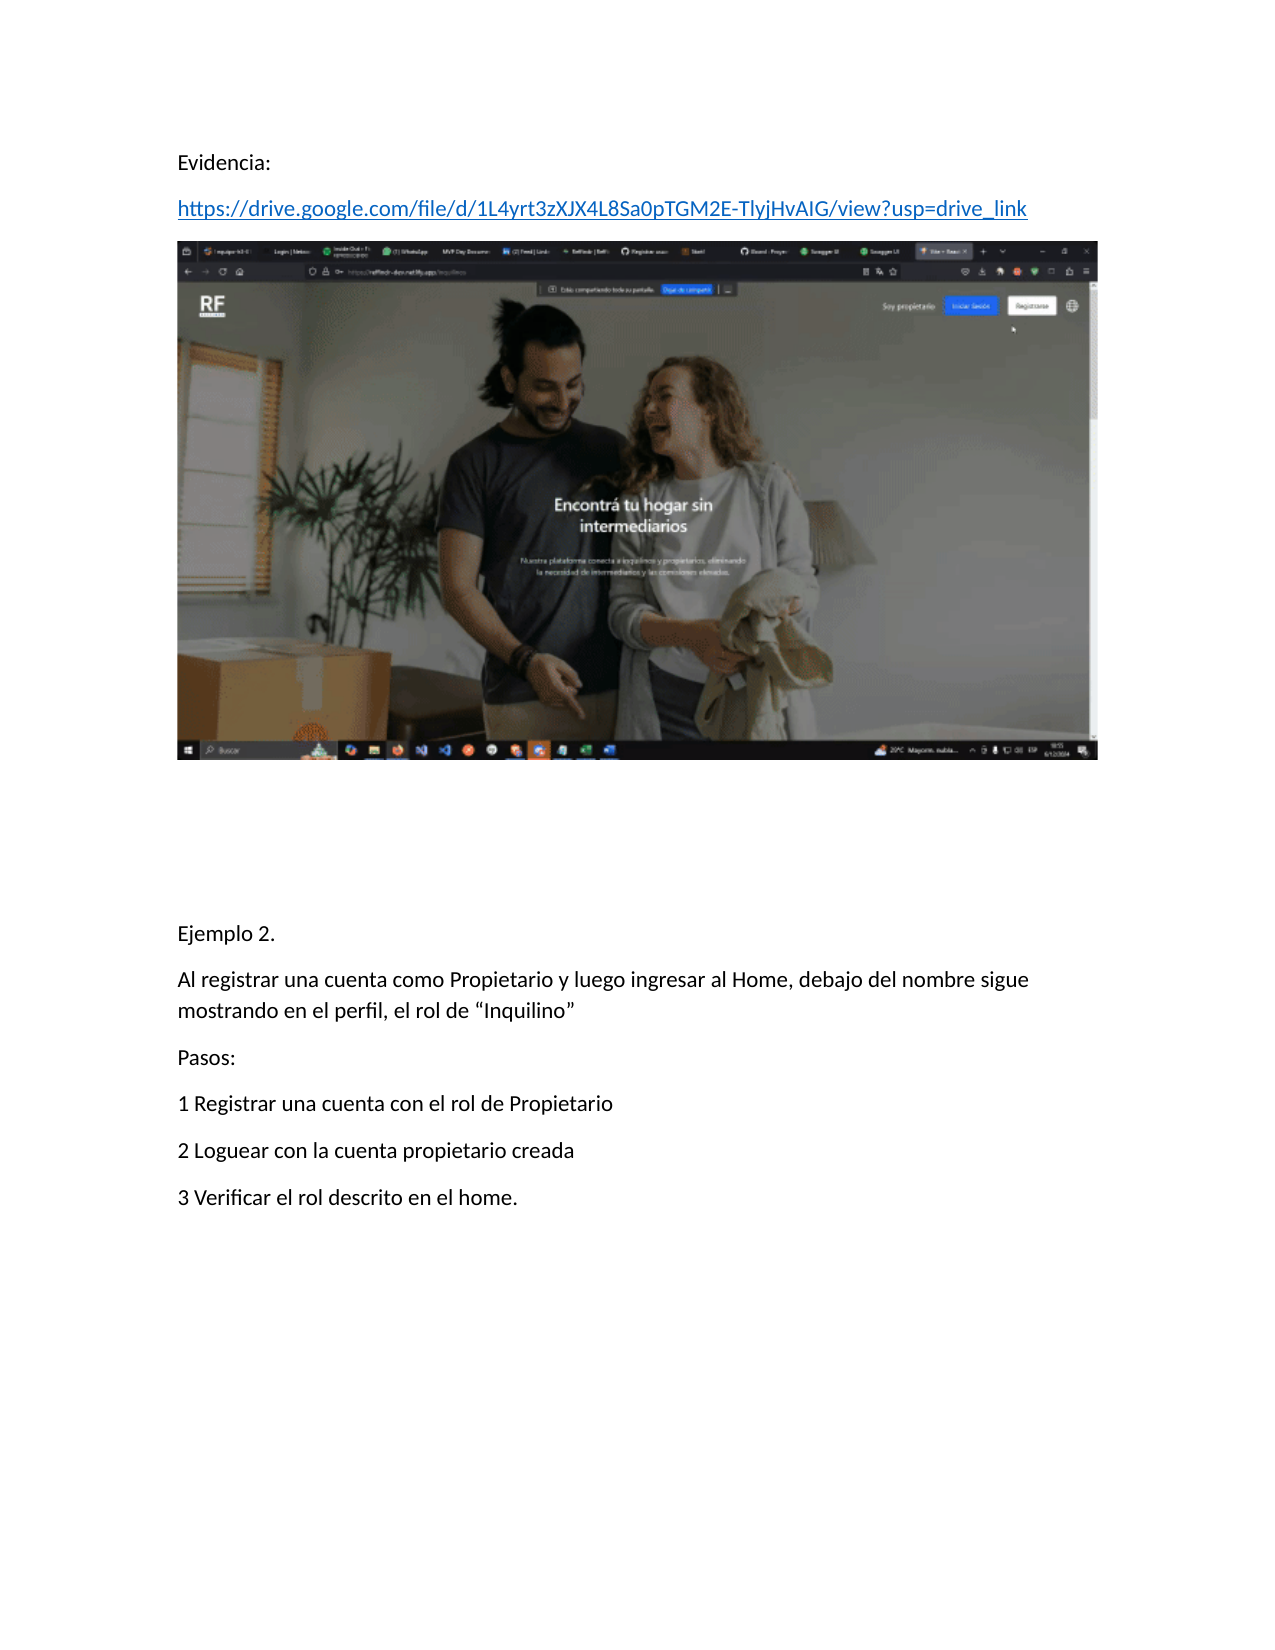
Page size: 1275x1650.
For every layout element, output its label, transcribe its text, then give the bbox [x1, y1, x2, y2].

text https://drive.google.com/file/d/1L4yrt3zXJX4L8Sa0pTGM2E-TlyjHvAIG/view?usp=drive_link [177, 194, 1098, 222]
text Ejemplo 2. [177, 919, 1098, 947]
text 3 Verificar el rol descrito en el home. [177, 1183, 1098, 1211]
text Al registrar una cuenta como Propietario y luego ingresar al Home, debajo del nombre sigue mostrando en el perfil, el rol de “Inquilino” [177, 966, 1098, 1024]
text Evidencia: [177, 148, 1098, 176]
picture [177, 241, 1098, 760]
text Pasos: [177, 1043, 1098, 1071]
text 1 Registrar una cuenta con el rol de Propietario [177, 1089, 1098, 1117]
text 2 Loguear con la cuenta propietario creada [177, 1136, 1098, 1164]
